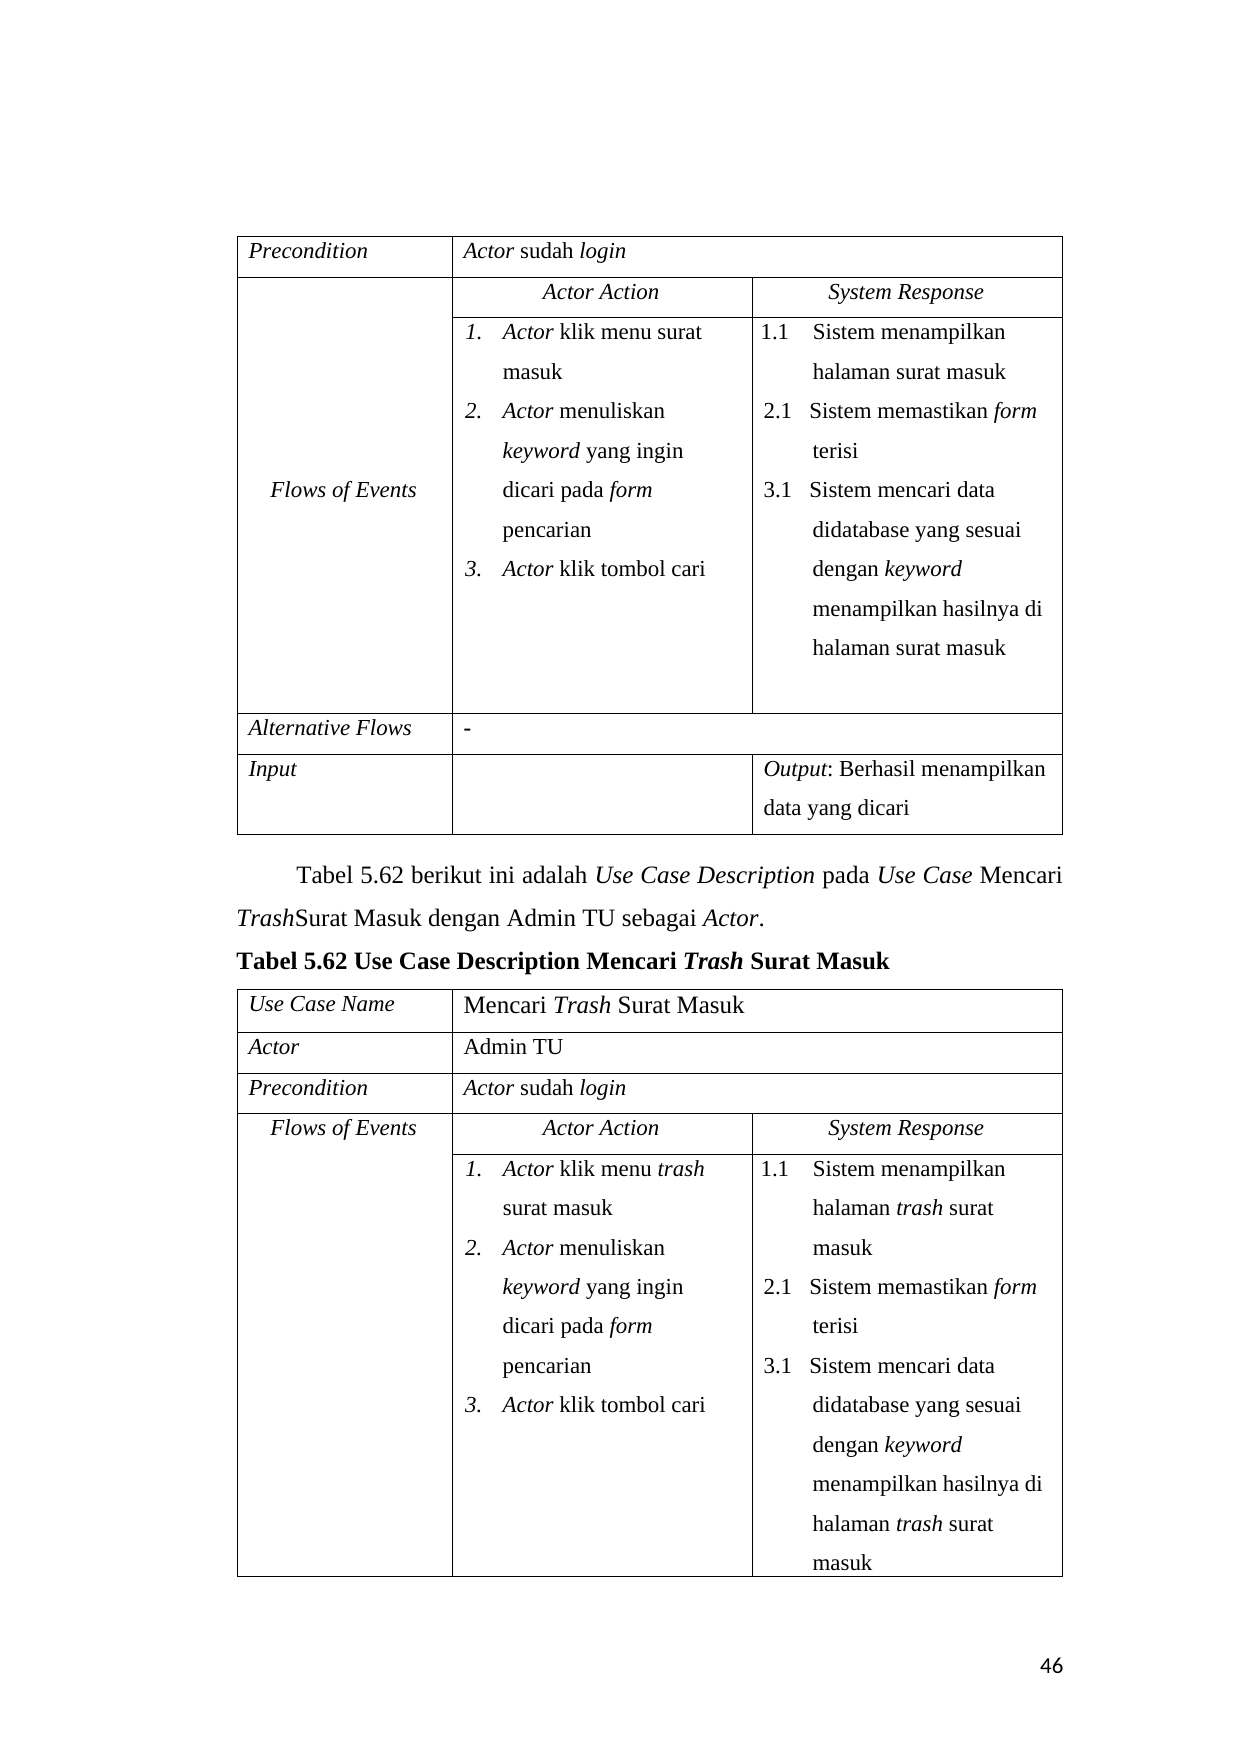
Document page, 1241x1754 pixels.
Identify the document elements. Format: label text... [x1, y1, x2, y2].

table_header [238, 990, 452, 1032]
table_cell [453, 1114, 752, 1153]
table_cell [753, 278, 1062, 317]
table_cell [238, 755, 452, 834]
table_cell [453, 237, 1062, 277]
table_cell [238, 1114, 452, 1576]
text Tabel 5.62 berikut ini adalah Use Case Description pada Use Case Mencari TrashSurat Masuk dengan Admin TU sebagai Actor. [236, 860, 1063, 932]
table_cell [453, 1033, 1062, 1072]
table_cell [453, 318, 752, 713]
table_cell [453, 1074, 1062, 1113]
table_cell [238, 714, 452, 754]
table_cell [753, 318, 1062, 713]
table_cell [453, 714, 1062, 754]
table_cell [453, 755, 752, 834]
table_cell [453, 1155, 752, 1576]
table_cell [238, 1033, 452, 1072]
text Tabel 5.62 Use Case Description Mencari Trash Surat Masuk [236, 946, 1063, 975]
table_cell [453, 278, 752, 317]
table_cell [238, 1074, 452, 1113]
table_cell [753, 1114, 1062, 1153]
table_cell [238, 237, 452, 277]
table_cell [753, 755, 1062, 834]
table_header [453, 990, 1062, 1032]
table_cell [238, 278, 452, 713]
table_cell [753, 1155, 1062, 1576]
